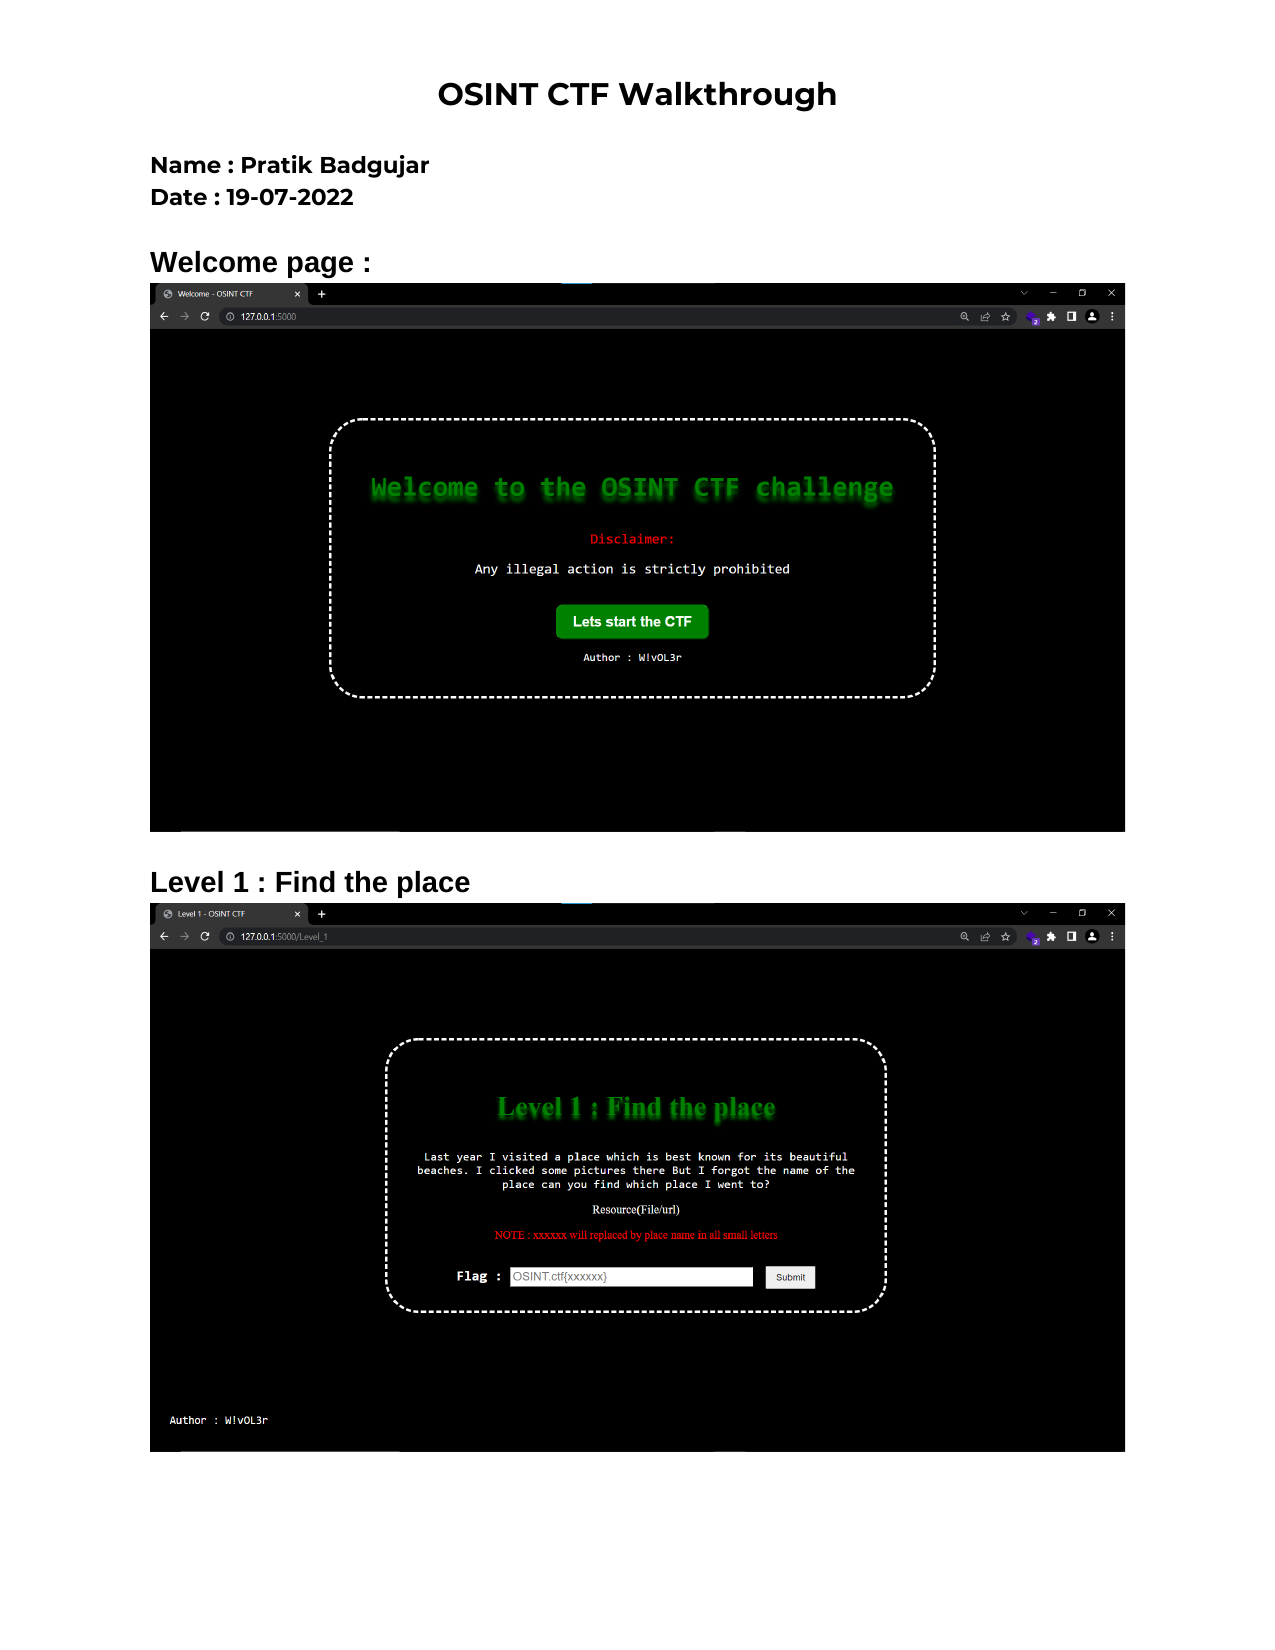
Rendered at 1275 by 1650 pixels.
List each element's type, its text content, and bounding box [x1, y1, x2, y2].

text Level 1 : Find the place [150, 865, 1125, 899]
picture [150, 903, 1125, 1452]
text Welcome page : [150, 245, 1125, 278]
picture [150, 283, 1125, 832]
